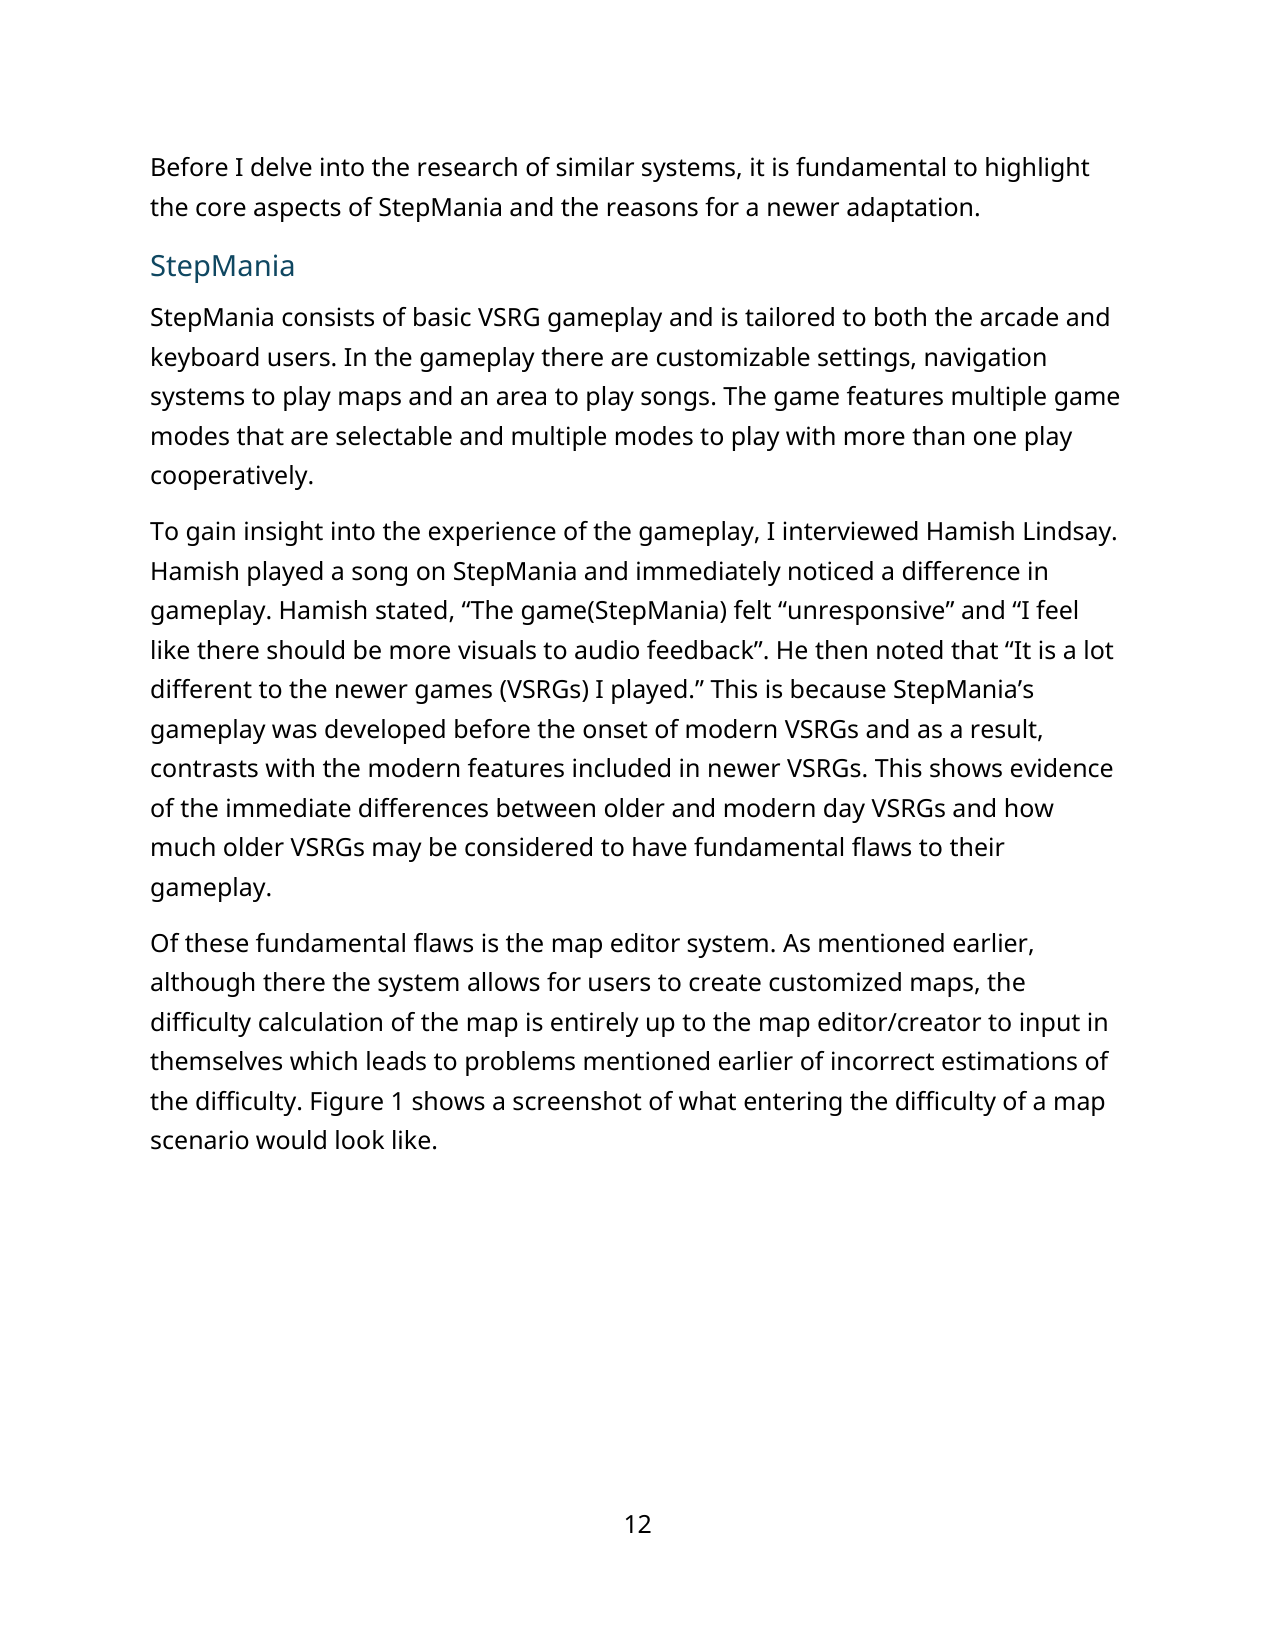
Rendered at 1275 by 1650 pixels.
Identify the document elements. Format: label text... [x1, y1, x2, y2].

subtitle StepMania [150, 246, 1125, 285]
text Of these fundamental flaws is the map editor system. As mentioned earlier, although there the system allows for users to create customized maps, the difficulty calculation of the map is entirely up to the map editor/creator to input in themselves which leads to problems mentioned earlier of incorrect estimations of the difficulty. Figure 1 shows a screenshot of what entering the difficulty of a map scenario would look like. [150, 925, 1125, 1157]
text To gain insight into the experience of the gameplay, I interviewed Hamish Lindsay. Hamish played a song on StepMania and immediately noticed a difference in gameplay. Hamish stated, “The game(StepMania) felt “unresponsive” and “I feel like there should be more visuals to audio feedback”. He then noted that “It is a lot different to the newer games (VSRGs) I played.” This is because StepMania’s gameplay was developed before the onset of modern VSRGs and as a result, contrasts with the modern features included in newer VSRGs. This shows evidence of the immediate differences between older and modern day VSRGs and how much older VSRGs may be considered to have fundamental flaws to their gameplay. [150, 514, 1125, 903]
text Before I delve into the research of similar systems, it is fundamental to highlight the core aspects of StepMania and the reasons for a newer adaptation. [150, 150, 1125, 223]
text StepMania consists of basic VSRG gameplay and is tailored to both the arcade and keyboard users. In the gameplay there are customizable settings, navigation systems to play maps and an area to play songs. The game features multiple game modes that are selectable and multiple modes to play with more than one play cooperatively. [150, 300, 1125, 492]
